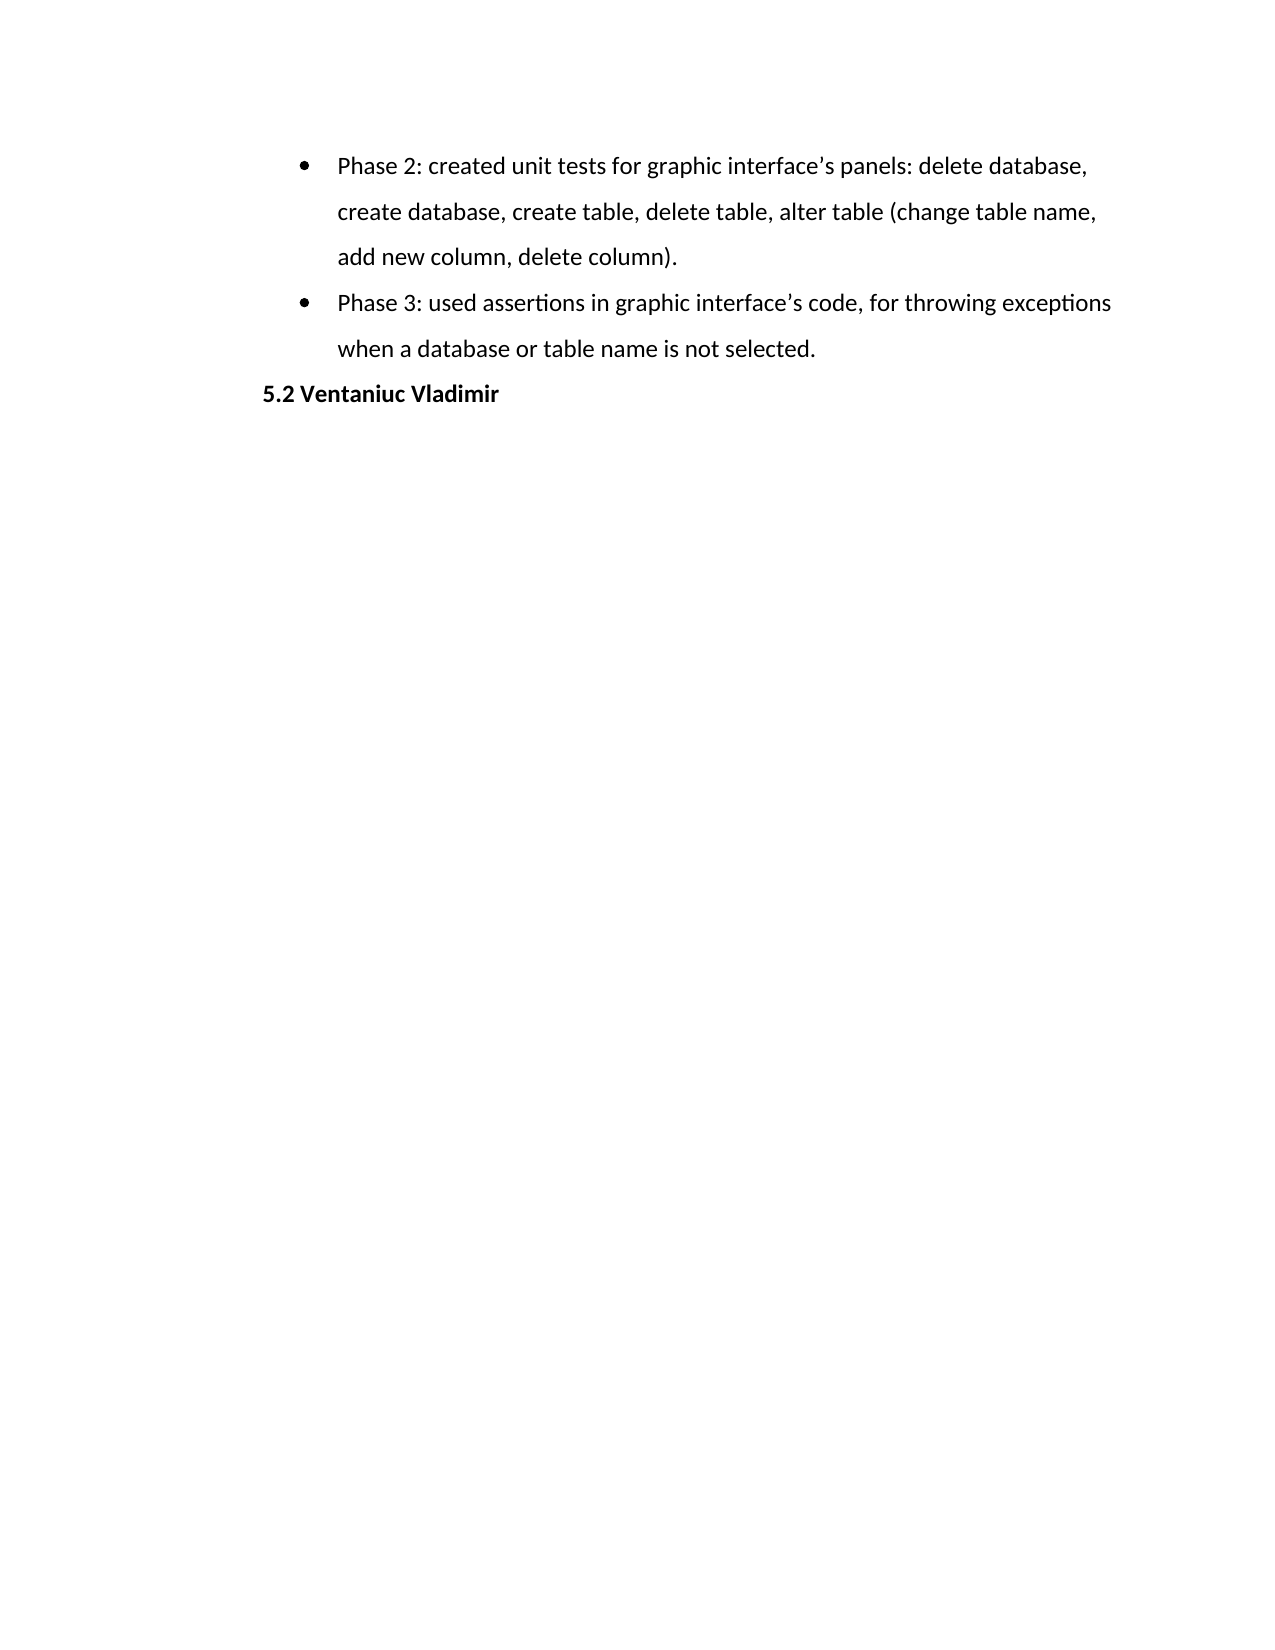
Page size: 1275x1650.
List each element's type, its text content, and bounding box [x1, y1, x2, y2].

list Ventaniuc Vladimir [262, 379, 1124, 409]
list Phase 3: used assertions in graphic interface’s code, for throwing exceptions when a database or table name is not selected. [300, 287, 1124, 363]
list Phase 2: created unit tests for graphic interface’s panels: delete database, create database, create table, delete table, alter table (change table name, add new column, delete column). [300, 150, 1124, 272]
